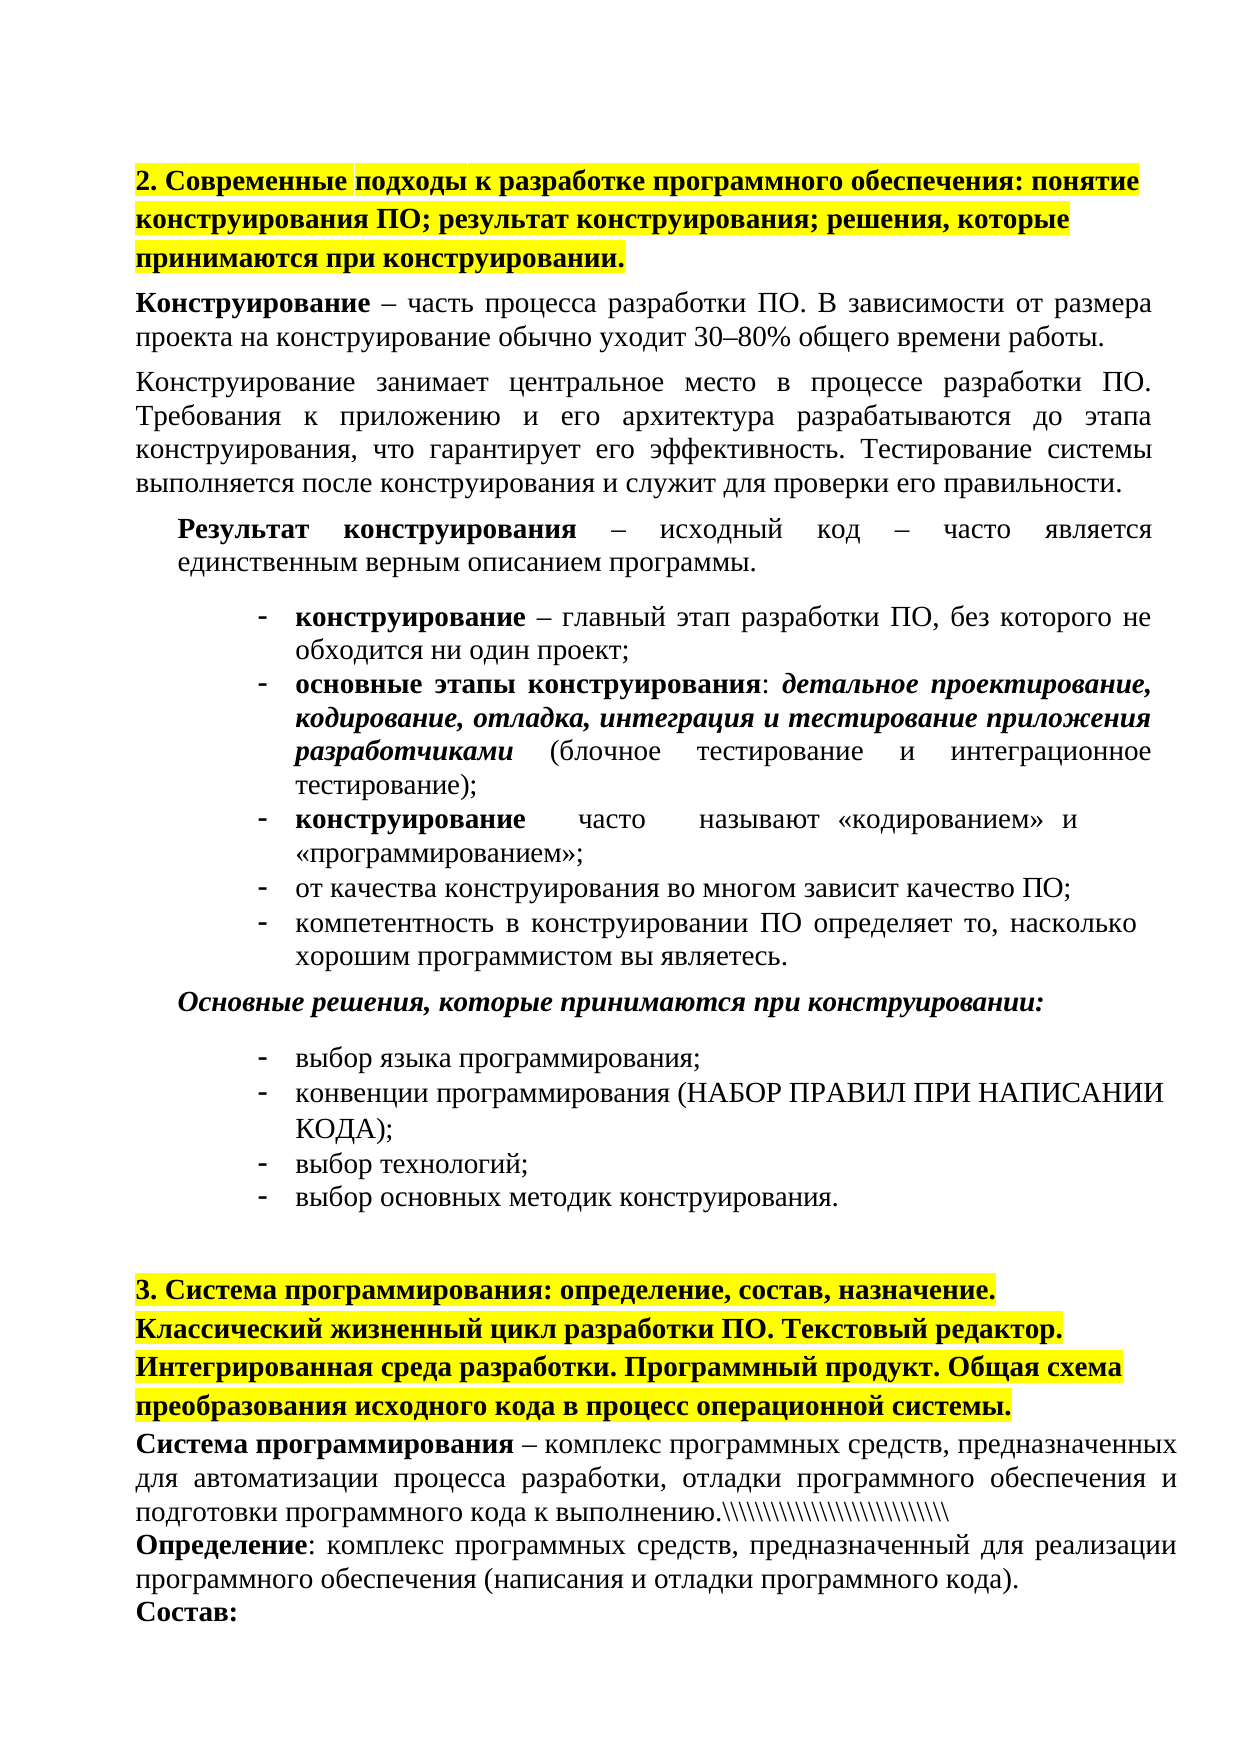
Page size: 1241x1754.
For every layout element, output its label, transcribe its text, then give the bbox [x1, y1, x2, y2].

subtitle 2. Современные подходы к разработке программного обеспечения: понятие конструирования ПО; результат конструирования; решения, которые принимаются при конструировании. [135, 163, 1178, 273]
text Конструирование – часть процесса разработки ПО. В зависимости от размера проекта на конструирование обычно уходит 30–80% общего времени работы. [135, 285, 1152, 352]
list выбор языка программирования; [258, 1039, 1178, 1074]
text «программированием»; [295, 836, 1178, 869]
list Система программирования – комплекс программных средств, предназначенных для автоматизации процесса разработки, отладки программного обеспечения и подготовки программного кода к выполнению.\\\\\\\\\\\\\\\\\\\\\\\\\\\\ [135, 1427, 1178, 1527]
text Основные решения, которые принимаются при конструировании: [177, 985, 1178, 1018]
text Результат конструирования – исходный код – часто является единственным верным описанием программы. [177, 511, 1152, 578]
list конструирование – главный этап разработки ПО, без которого не обходится ни один проект; [258, 599, 1152, 666]
list конструирование часто называют «кодированием» и [258, 800, 1178, 836]
list компетентность в конструировании ПО определяет то, насколько хорошим программистом вы являетесь. [258, 905, 1151, 972]
text Конструирование занимает центральное место в процессе разработки ПО. Требования к приложению и его архитектура разрабатываются до этапа конструирования, что гарантирует его эффективность. Тестирование системы выполняется после конструирования и служит для проверки его правильности. [135, 364, 1152, 499]
subtitle 3. Система программирования: определение, состав, назначение. Классический жизненный цикл разработки ПО. Текстовый редактор. Интегрированная среда разработки. Программный продукт. Общая схема преобразования исходного кода в процесс операционной системы. [135, 1272, 1178, 1422]
list выбор основных методик конструирования. [258, 1179, 1178, 1213]
list основные этапы конструирования: детальное проектирование, кодирование, отладка, интеграция и тестирование приложения разработчиками (блочное тестирование и интеграционное тестирование); [258, 666, 1152, 800]
list конвенции программирования (НАБОР ПРАВИЛ ПРИ НАПИСАНИИ КОДА); [258, 1074, 1178, 1146]
list Определение: комплекс программных средств, предназначенный для реализации программного обеспечения (написания и отладки программного кода). [135, 1527, 1178, 1594]
text Состав: [135, 1594, 1178, 1628]
list выбор технологий; [258, 1146, 1178, 1179]
list от качества конструирования во многом зависит качество ПО; [258, 869, 1178, 905]
